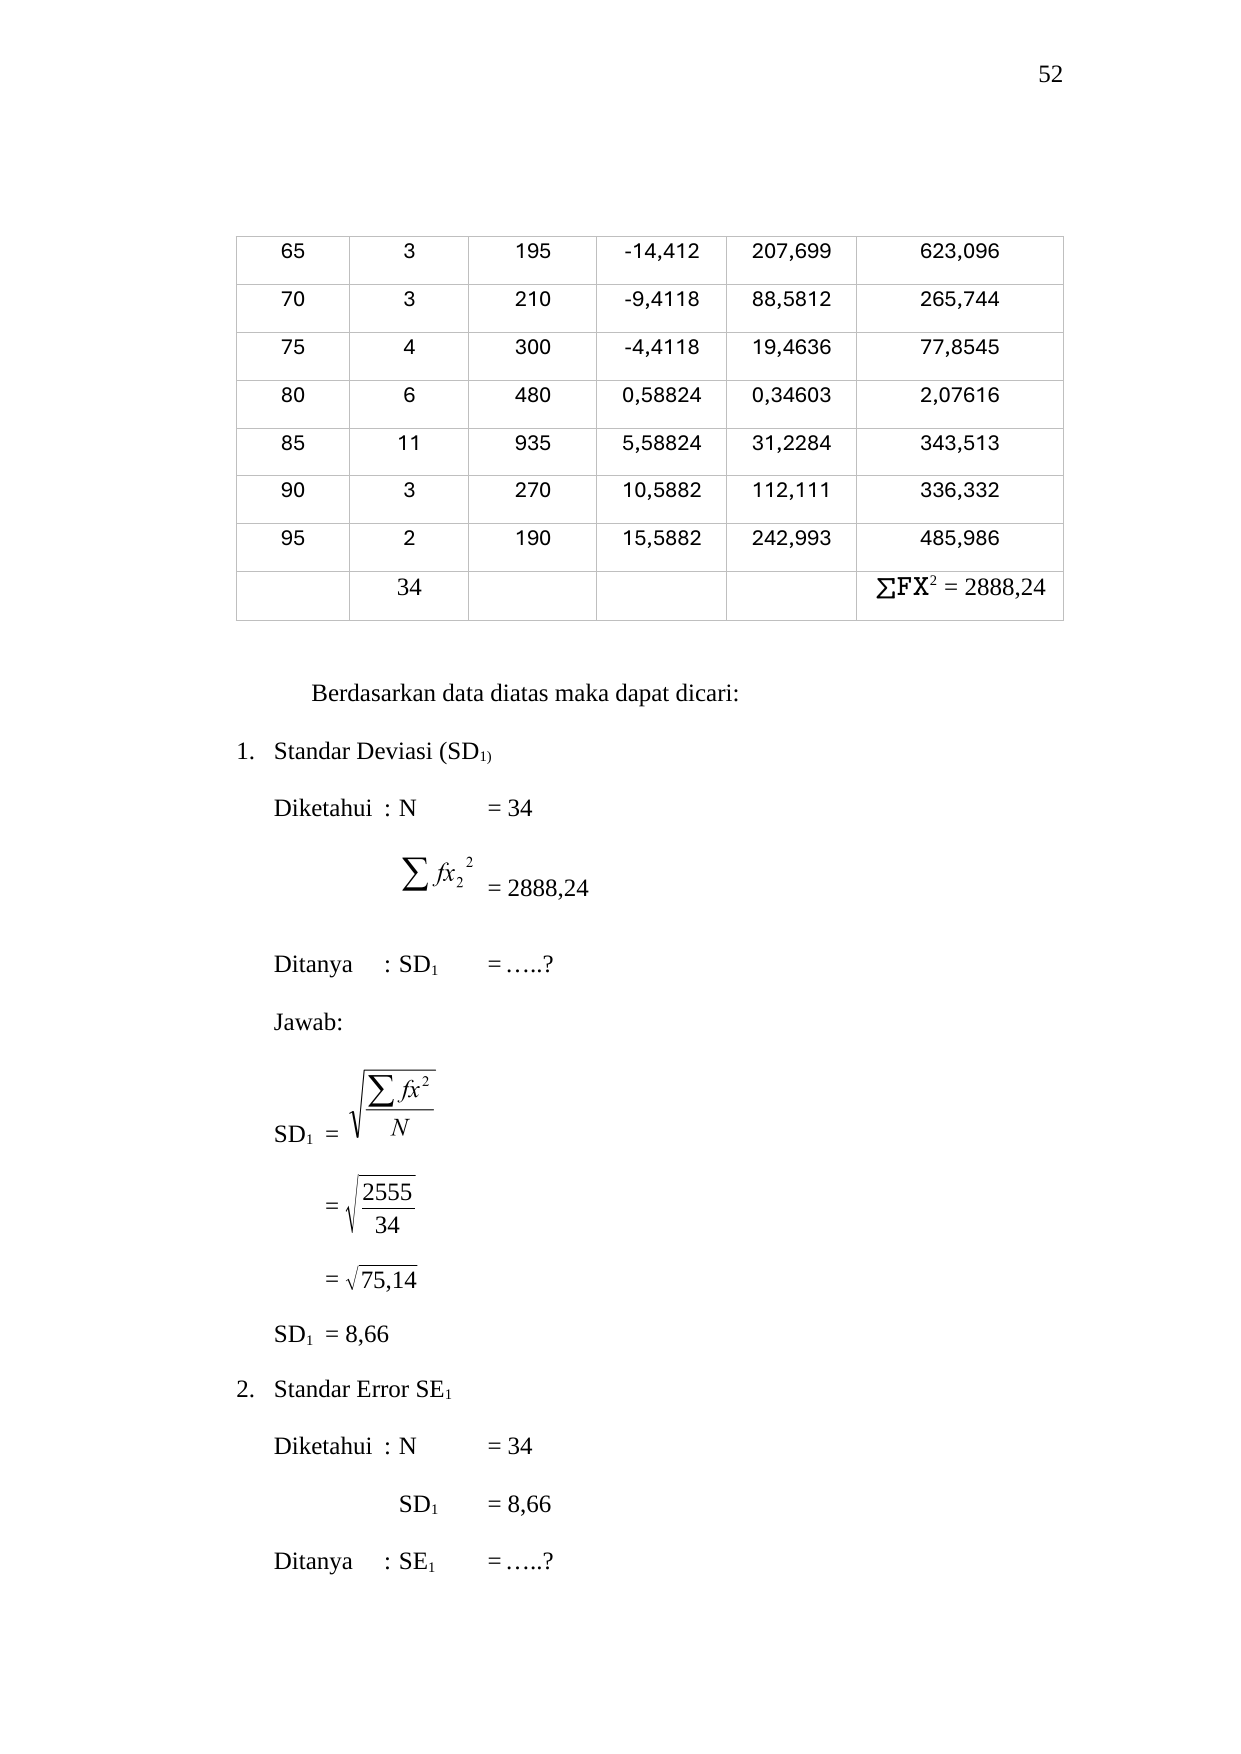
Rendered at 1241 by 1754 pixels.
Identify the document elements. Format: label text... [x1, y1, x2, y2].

table_cell 343,513 [857, 429, 1063, 475]
table_cell 112,111 [727, 476, 856, 523]
table_cell 15,5882 [597, 524, 726, 571]
table_cell 65 [237, 237, 349, 284]
text Berdasarkan data diatas maka dapat dicari: [236, 678, 1063, 707]
list Standar Deviasi (SD1) [236, 736, 1063, 764]
table_cell 10,5882 [597, 476, 726, 523]
table_cell 90 [237, 476, 349, 523]
table_cell 31,2284 [727, 429, 856, 475]
table_cell 207,699 [727, 237, 856, 284]
text SD1 = 8,66 [399, 1489, 1063, 1518]
table_cell 3 [350, 285, 468, 332]
table_cell 6 [350, 381, 468, 427]
picture [398, 850, 482, 896]
table_cell -14,412 [597, 237, 726, 284]
table_cell 210 [469, 285, 596, 332]
table_cell 3 [350, 476, 468, 523]
table_cell 2,07616 [857, 381, 1063, 427]
table_cell 336,332 [857, 476, 1063, 523]
table_cell 75 [237, 333, 349, 380]
table_cell 623,096 [857, 237, 1063, 284]
table_cell 0,34603 [727, 381, 856, 427]
table_cell ∑FX2 = 2888,24 [857, 572, 1063, 620]
table_cell 935 [469, 429, 596, 475]
text = [325, 1264, 1063, 1293]
table_cell [469, 572, 596, 620]
table_cell 85 [237, 429, 349, 475]
table_cell 34 [350, 572, 468, 620]
table_cell 80 [237, 381, 349, 427]
table_cell 485,986 [857, 524, 1063, 571]
table_cell [597, 572, 726, 620]
table_cell 4 [350, 333, 468, 380]
table_cell 11 [350, 429, 468, 475]
table_cell 190 [469, 524, 596, 571]
table_cell -9,4118 [597, 285, 726, 332]
table_cell 242,993 [727, 524, 856, 571]
text Ditanya : SD1 = …..? [274, 949, 1063, 978]
table_cell 70 [237, 285, 349, 332]
text = [325, 1174, 1063, 1238]
table_cell [237, 572, 349, 620]
table_cell 300 [469, 333, 596, 380]
table_cell 195 [469, 237, 596, 284]
text SD1 = [274, 1064, 1063, 1148]
text Jawab: [274, 1007, 1063, 1036]
table_cell 265,744 [857, 285, 1063, 332]
table_cell 77,8545 [857, 333, 1063, 380]
text Ditanya : SE1 = …..? [274, 1546, 1063, 1575]
text = 2888,24 [399, 851, 1063, 901]
table_cell [727, 572, 856, 620]
table_cell 95 [237, 524, 349, 571]
table_cell -4,4118 [597, 333, 726, 380]
table_cell 2 [350, 524, 468, 571]
table_cell 5,58824 [597, 429, 726, 475]
text Diketahui : N = 34 [274, 793, 1063, 822]
table_cell 3 [350, 237, 468, 284]
text Diketahui : N = 34 [274, 1431, 1063, 1460]
table_cell 88,5812 [727, 285, 856, 332]
list Standar Error SE1 [236, 1374, 1063, 1403]
text SD1 = 8,66 [274, 1319, 1063, 1348]
table_cell 270 [469, 476, 596, 523]
table_cell 19,4636 [727, 333, 856, 380]
table_cell 480 [469, 381, 596, 427]
table_cell 0,58824 [597, 381, 726, 427]
picture [345, 1064, 441, 1143]
